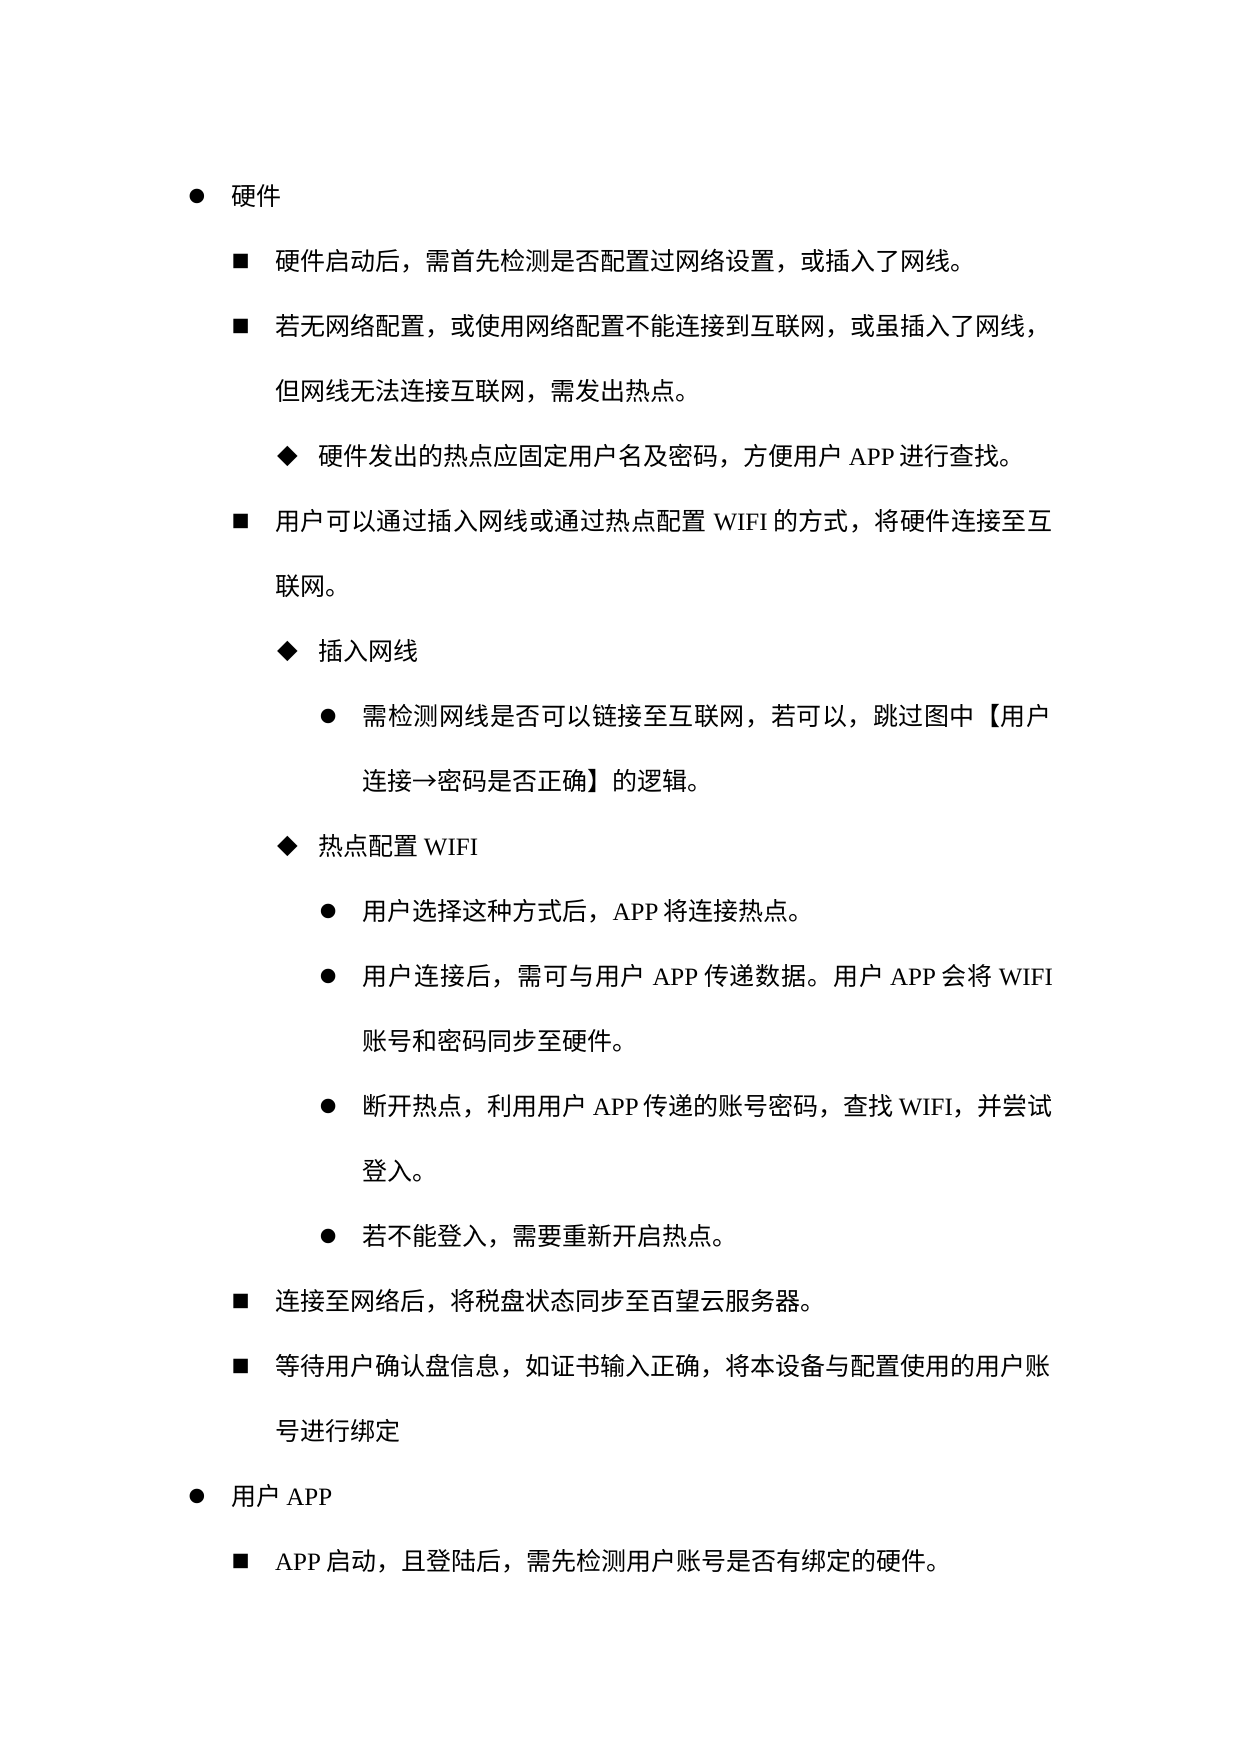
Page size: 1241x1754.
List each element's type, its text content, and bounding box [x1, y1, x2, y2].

list 若不能登入，需要重新开启热点。 [319, 1202, 1053, 1267]
list APP启动，且登陆后，需先检测用户账号是否有绑定的硬件。 [231, 1527, 1053, 1592]
list 插入网线 [275, 617, 1053, 682]
list 等待用户确认盘信息，如证书输入正确，将本设备与配置使用的用户账号进行绑定 [231, 1332, 1053, 1462]
list 若无网络配置，或使用网络配置不能连接到互联网，或虽插入了网线，但网线无法连接互联网，需发出热点。 [231, 292, 1053, 422]
list 用户APP [187, 1462, 1053, 1527]
list 硬件发出的热点应固定用户名及密码，方便用户APP进行查找。 [275, 422, 1053, 487]
list 热点配置WIFI [275, 812, 1053, 877]
list 用户选择这种方式后，APP将连接热点。 [319, 877, 1053, 942]
list 用户可以通过插入网线或通过热点配置WIFI的方式，将硬件连接至互联网。 [231, 487, 1053, 617]
list 用户连接后，需可与用户APP传递数据。用户APP会将WIFI账号和密码同步至硬件。 [319, 942, 1053, 1072]
list 硬件 [187, 162, 1053, 227]
list 需检测网线是否可以链接至互联网，若可以，跳过图中【用户连接→密码是否正确】的逻辑。 [319, 682, 1053, 812]
list 连接至网络后，将税盘状态同步至百望云服务器。 [231, 1267, 1053, 1332]
list 断开热点，利用用户APP传递的账号密码，查找WIFI，并尝试登入。 [319, 1072, 1053, 1202]
list 硬件启动后，需首先检测是否配置过网络设置，或插入了网线。 [231, 227, 1053, 292]
